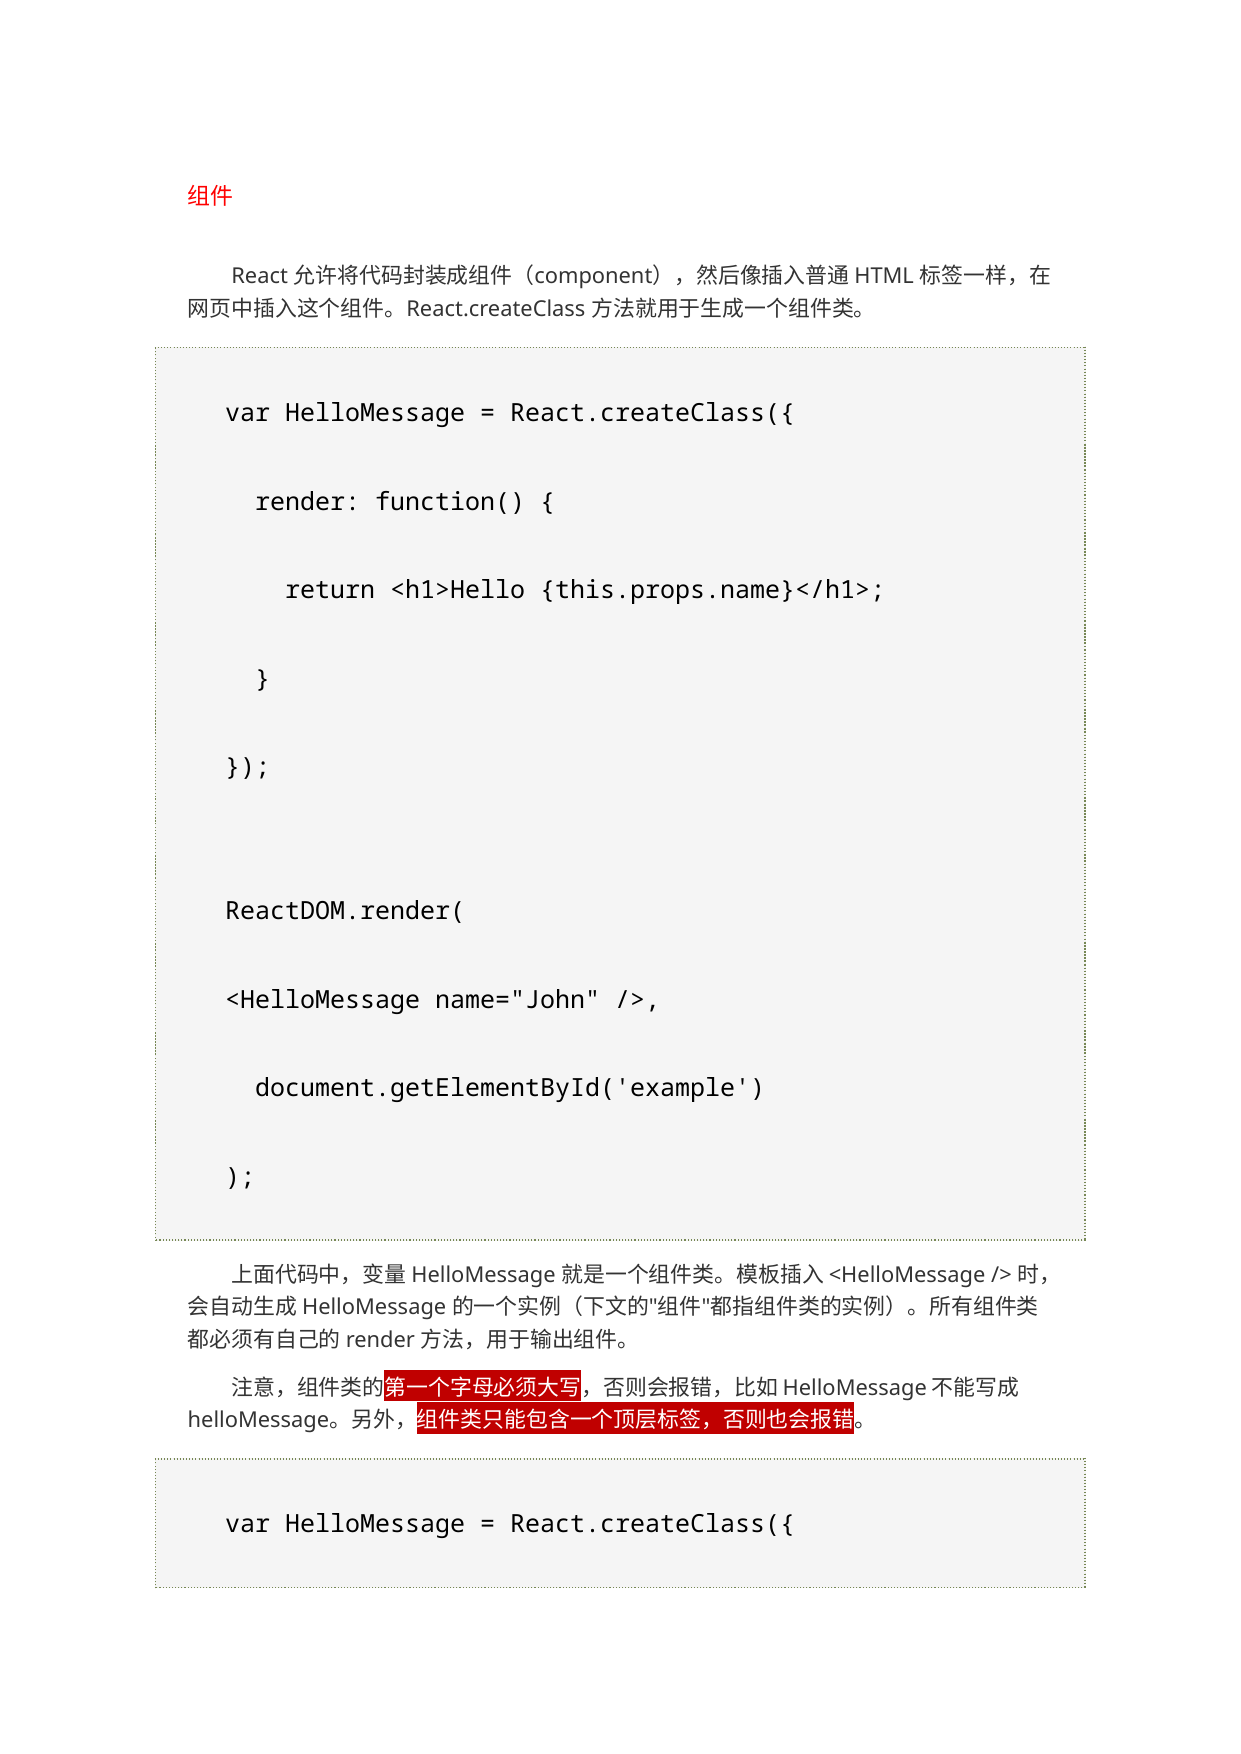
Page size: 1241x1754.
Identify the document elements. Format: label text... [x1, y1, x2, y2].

text ReactDOM.render( [155, 845, 1086, 933]
text }); [155, 700, 1086, 789]
text } [155, 612, 1086, 700]
text render: function() { [155, 435, 1086, 523]
text var HelloMessage = React.createClass({ [155, 1458, 1086, 1588]
text <HelloMessage name="John" />, [155, 933, 1086, 1022]
text var HelloMessage = React.createClass({ [155, 347, 1086, 435]
text ); [155, 1110, 1086, 1241]
text React 允许将代码封装成组件（component），然后像插入普通 HTML 标签一样，在网页中插入这个组件。React.createClass 方法就用于生成一个组件类。 [187, 258, 1053, 323]
text 注意，组件类的第一个字母必须大写，否则会报错，比如HelloMessage不能写成helloMessage。另外，组件类只能包含一个顶层标签，否则也会报错。 [187, 1369, 1053, 1434]
text document.getElementById('example') [155, 1022, 1086, 1110]
text return <h1>Hello {this.props.name}</h1>; [155, 523, 1086, 612]
text 组件 [187, 162, 1053, 227]
text 上面代码中，变量 HelloMessage 就是一个组件类。模板插入 <HelloMessage /> 时，会自动生成 HelloMessage 的一个实例（下文的"组件"都指组件类的实例）。所有组件类都必须有自己的 render 方法，用于输出组件。 [187, 1256, 1053, 1354]
